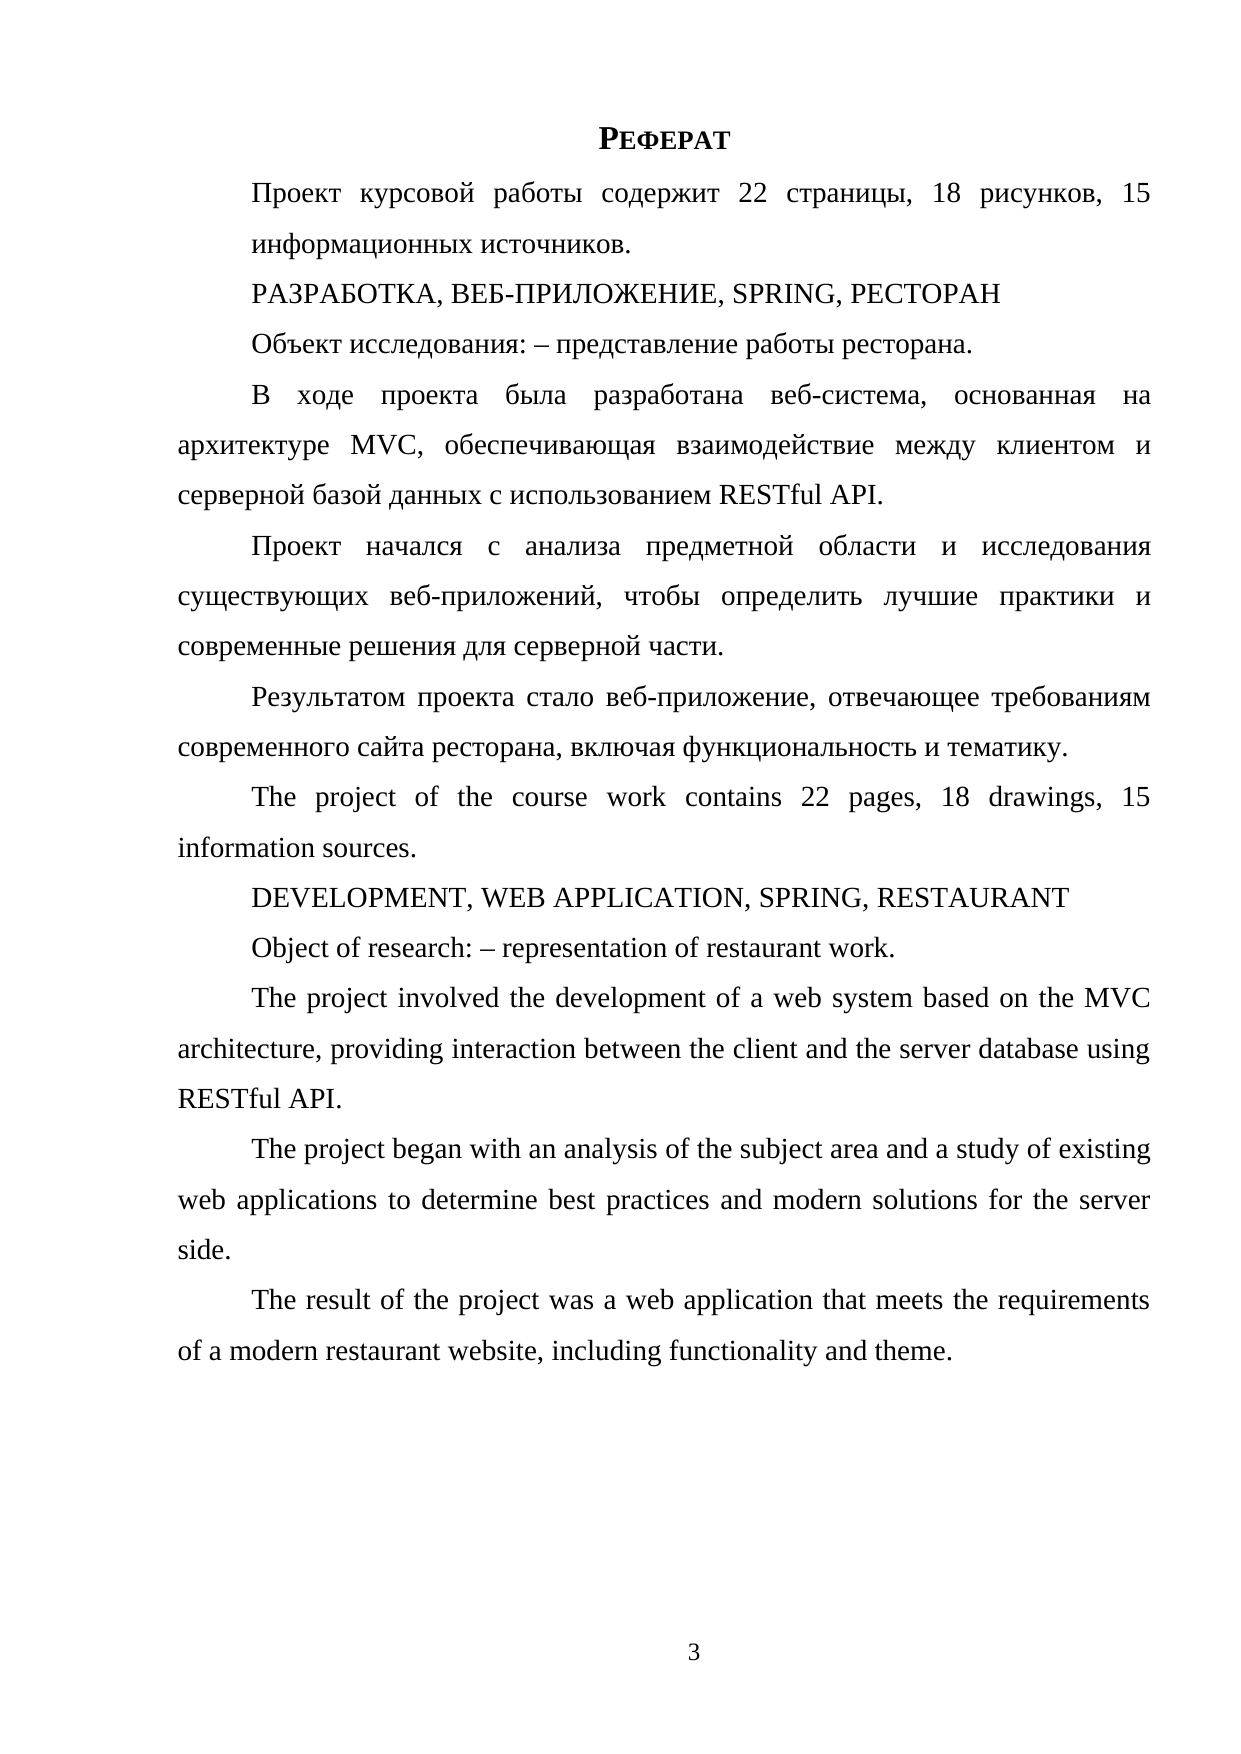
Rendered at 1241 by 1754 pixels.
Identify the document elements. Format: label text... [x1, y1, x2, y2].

text The project began with an analysis of the subject area and a study of existing web applications to determine best practices and modern solutions for the server side. [177, 1132, 1152, 1266]
text Object of research: – representation of restaurant work. [177, 930, 1152, 964]
text Проект курсовой работы содержит 22 страницы, 18 рисунков, 15 информационных источников. [251, 176, 1152, 259]
subtitle Реферат [177, 118, 1152, 156]
text The project involved the development of a web system based on the MVC architecture, providing interaction between the client and the server database using RESTful API. [177, 981, 1152, 1115]
text Объект исследования: – представление работы ресторана. [177, 327, 1152, 360]
text РАЗРАБОТКА, ВЕБ-ПРИЛОЖЕНИЕ, SPRING, РЕСТОРАН [177, 276, 1152, 310]
text В ходе проекта была разработана веб-система, основанная на архитектуре MVC, обеспечивающая взаимодействие между клиентом и серверной базой данных с использованием RESTful API. [177, 377, 1152, 511]
text The project of the course work contains 22 pages, 18 drawings, 15 information sources. [177, 779, 1152, 863]
text Проект начался с анализа предметной области и исследования существующих веб-приложений, чтобы определить лучшие практики и современные решения для серверной части. [177, 528, 1152, 662]
text DEVELOPMENT, WEB APPLICATION, SPRING, RESTAURANT [177, 880, 1152, 913]
text Результатом проекта стало веб-приложение, отвечающее требованиям современного сайта ресторана, включая функциональность и тематику. [177, 679, 1152, 763]
text The result of the project was a web application that meets the requirements of a modern restaurant website, including functionality and theme. [177, 1282, 1152, 1366]
